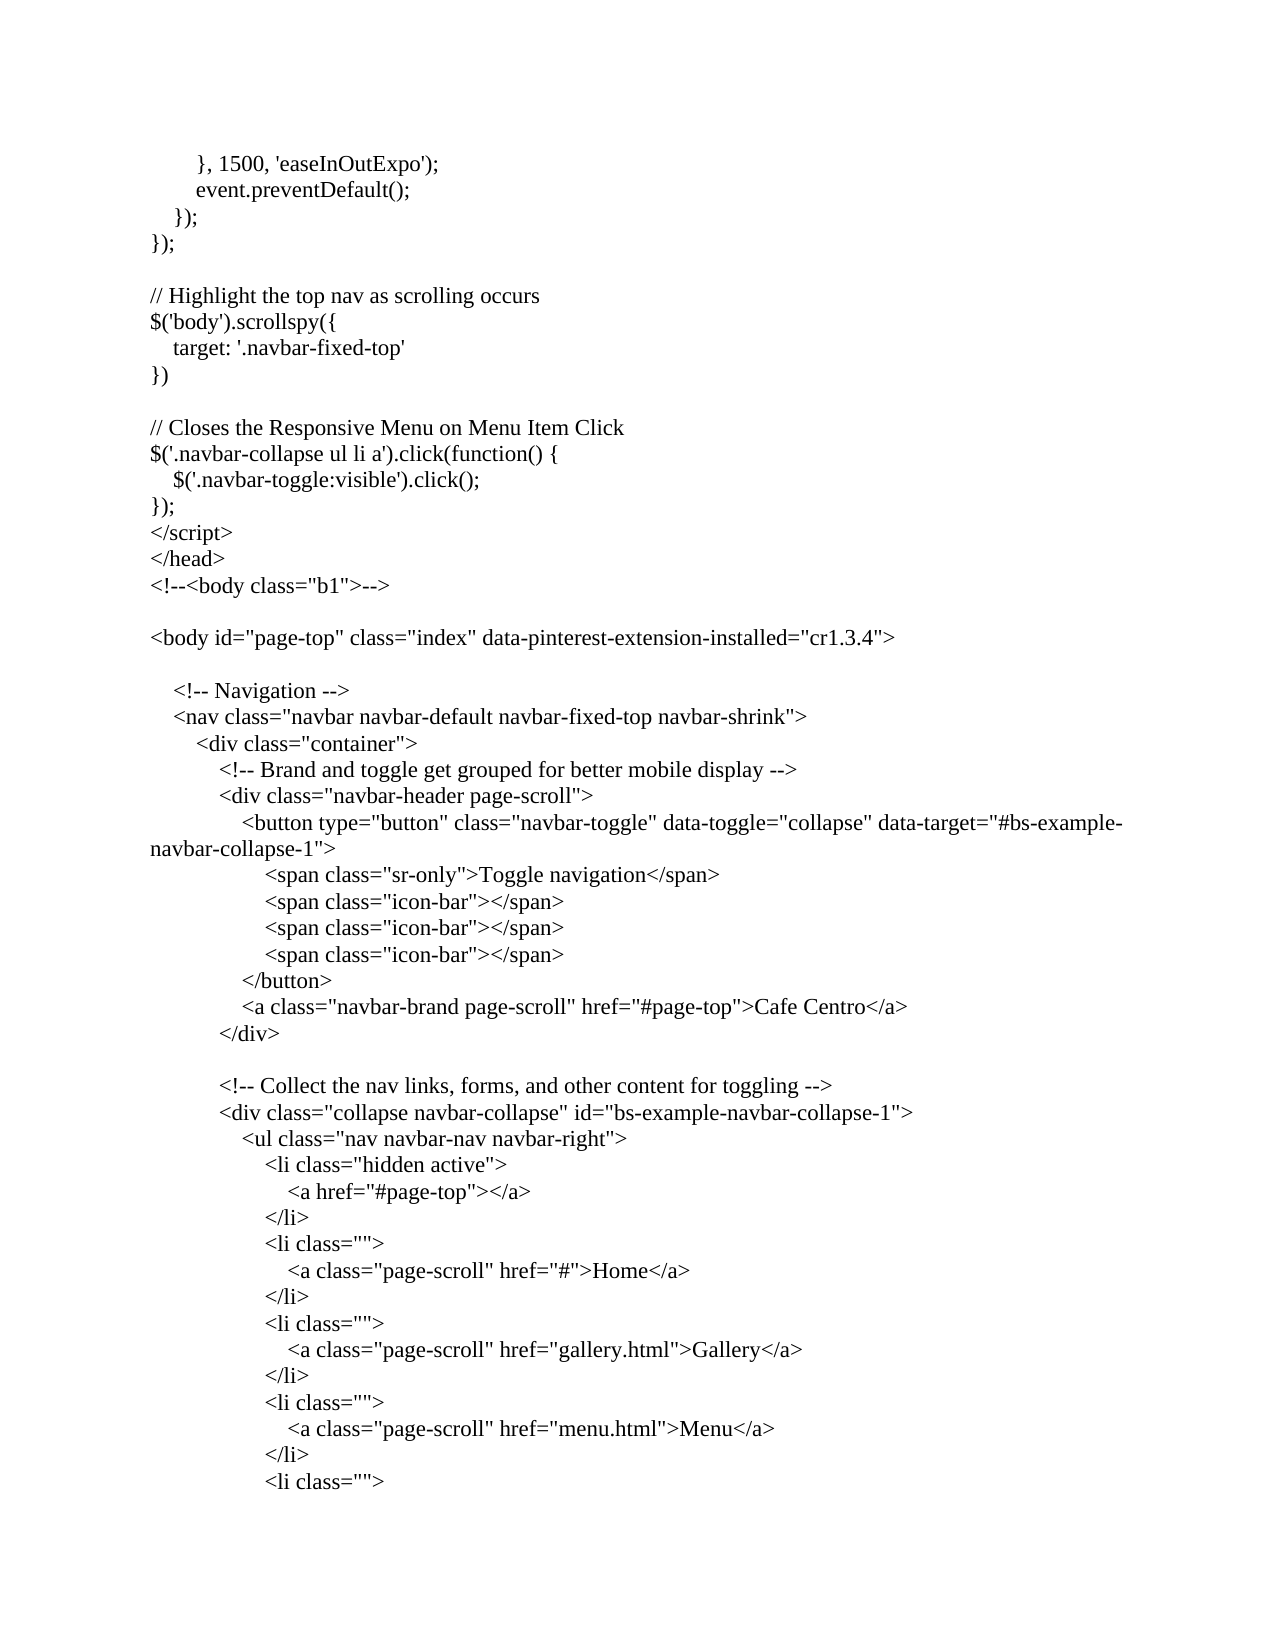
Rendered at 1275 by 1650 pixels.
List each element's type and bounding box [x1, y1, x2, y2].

text [150, 150, 1125, 1494]
